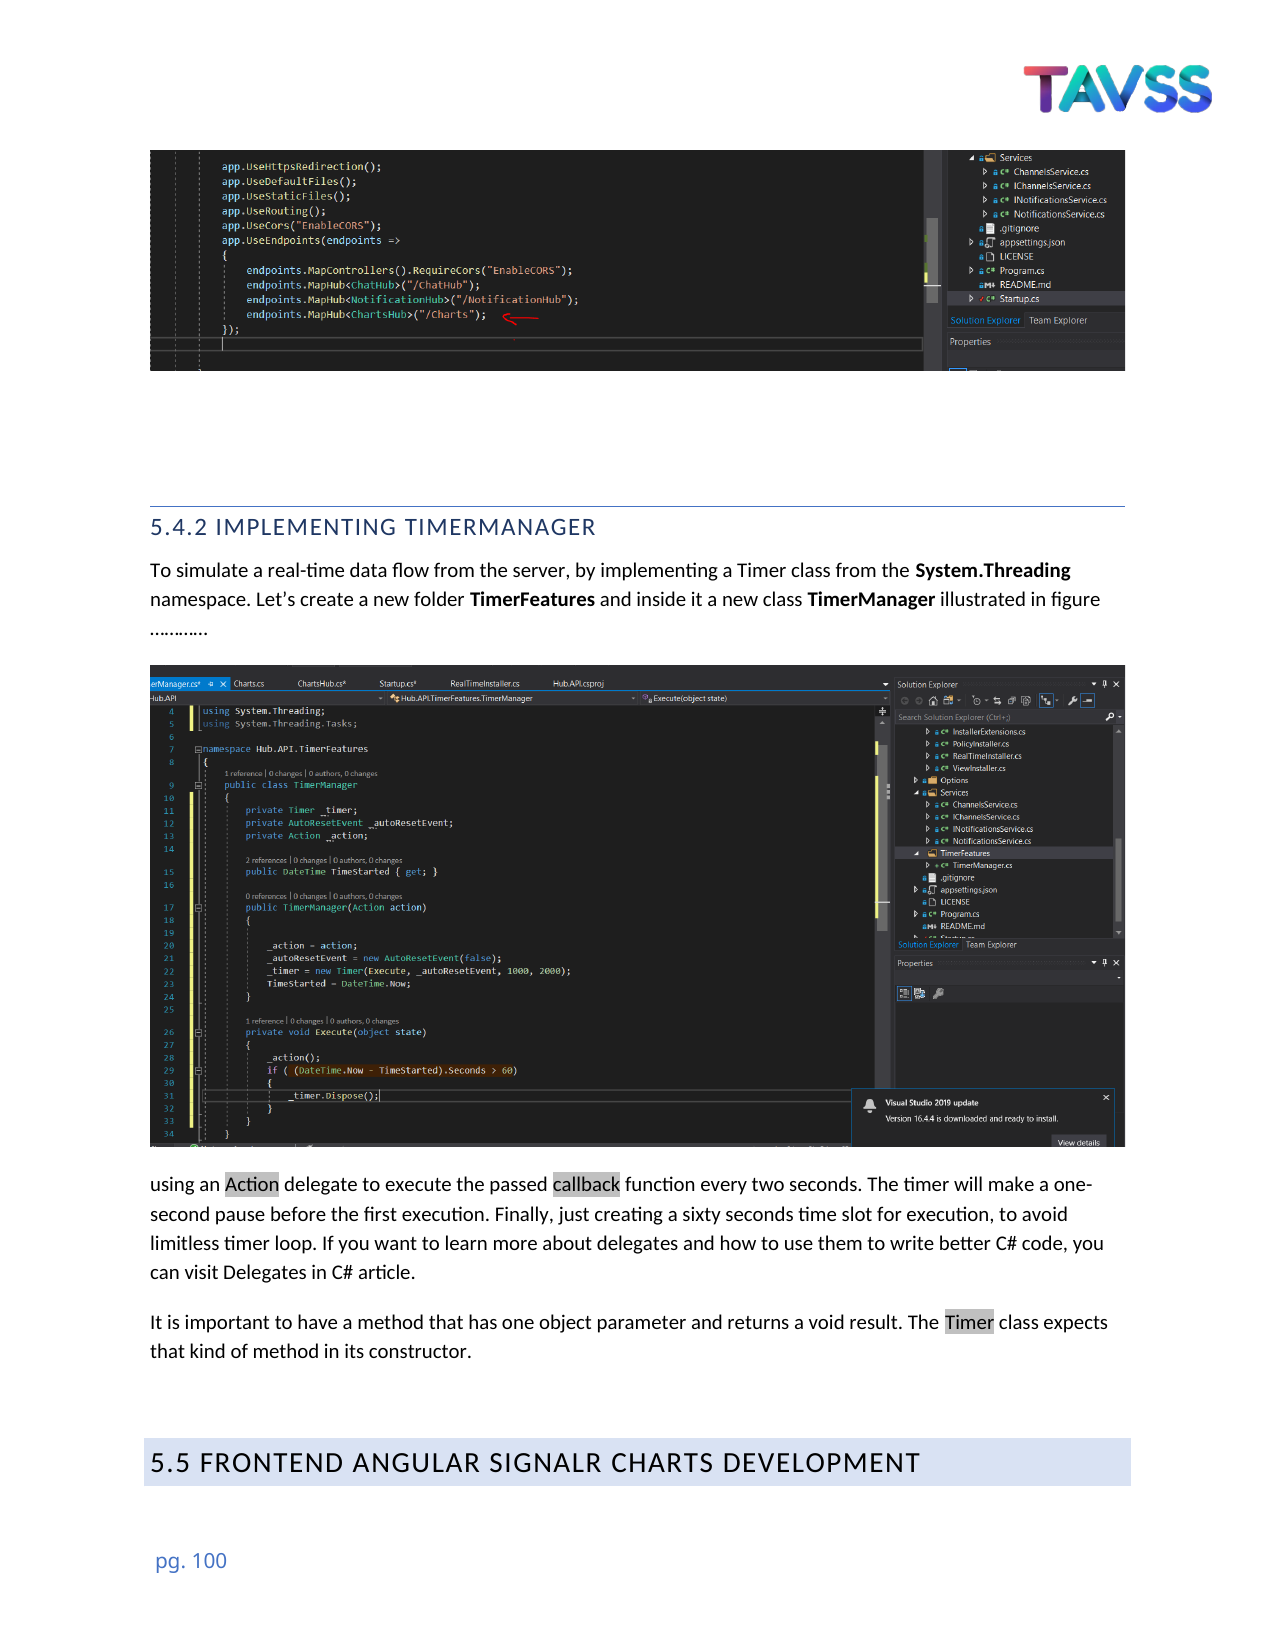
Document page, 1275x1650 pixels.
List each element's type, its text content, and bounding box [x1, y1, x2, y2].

text using an Action delegate to execute the passed callback function every two seconds. The timer will make a one-second pause before the first execution. Finally, just creating a sixty seconds time slot for execution, to avoid limitless timer loop. If you want to learn more about delegates and how to use them to write better C# code, you can visit Delegates in C# article. [150, 1172, 1125, 1284]
picture [1002, 41, 1236, 135]
text To simulate a real-time data flow from the server, by implementing a Timer class from the System.Threading namespace. Let’s create a new folder TimerFeatures and inside it a new class TimerManager illustrated in figure ………… [150, 557, 1125, 641]
picture [150, 665, 1125, 1147]
subtitle 5.5 Frontend Angular SignalR Charts Development [150, 1445, 1125, 1480]
text It is important to have a method that has one object parameter and returns a void result. The Timer class expects that kind of method in its constructor. [150, 1309, 1125, 1364]
picture [150, 150, 1125, 371]
subtitle 5.4.2 Implementing TimerManager [150, 507, 1125, 542]
